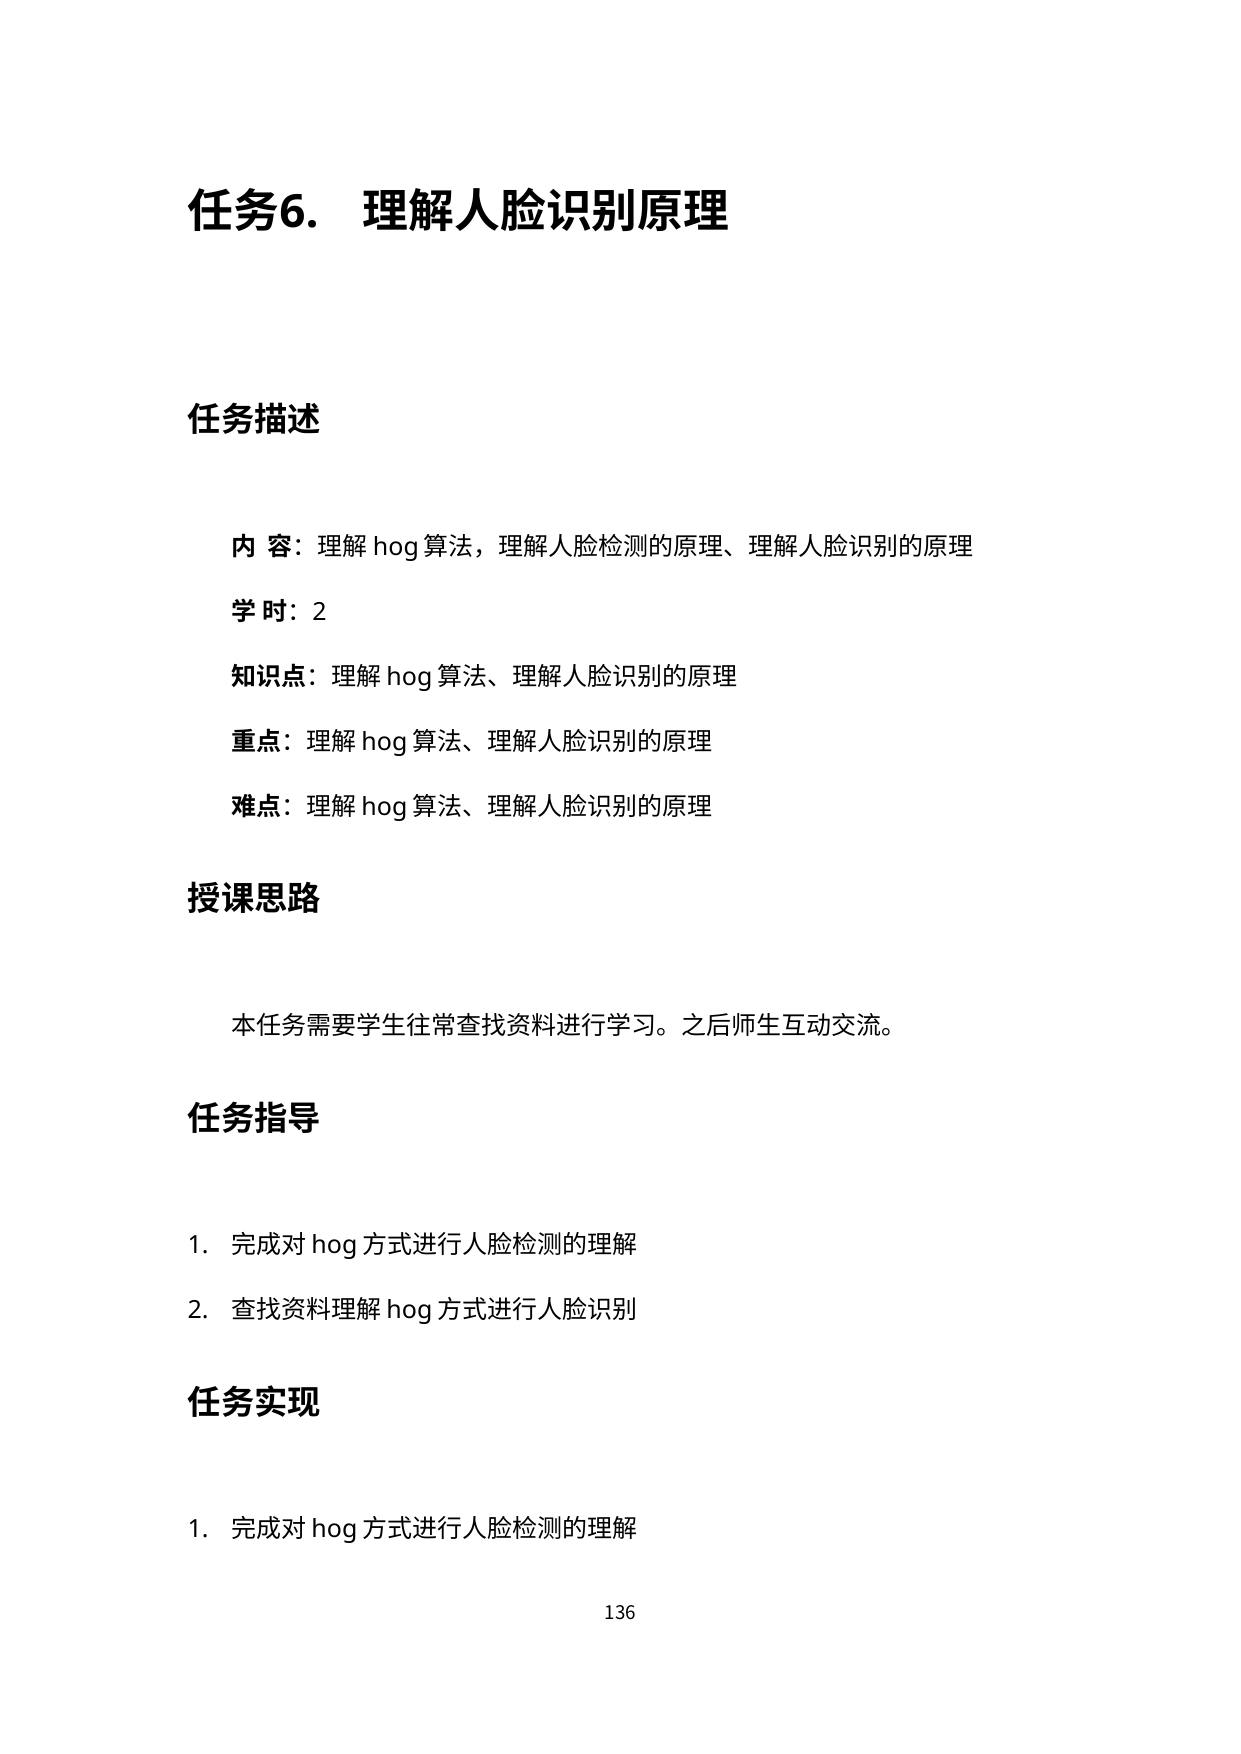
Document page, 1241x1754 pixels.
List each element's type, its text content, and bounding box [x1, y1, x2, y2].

list 查找资料理解hog方式进行人脸识别 [187, 1275, 1053, 1340]
subtitle 任务描述 [187, 384, 1053, 449]
subtitle 任务实现 [187, 1367, 1053, 1432]
text 难点：理解hog算法、理解人脸识别的原理 [231, 772, 1053, 837]
list 完成对hog方式进行人脸检测的理解 [187, 1494, 1053, 1559]
subtitle 授课思路 [187, 864, 1053, 929]
list 完成对hog方式进行人脸检测的理解 [187, 1210, 1053, 1275]
subtitle 理解人脸识别原理 [187, 159, 1053, 256]
text 本任务需要学生往常查找资料进行学习。之后师生互动交流。 [231, 991, 1053, 1056]
text 知识点：理解hog算法、理解人脸识别的原理 [231, 642, 1053, 707]
text 重点：理解hog算法、理解人脸识别的原理 [231, 707, 1053, 772]
subtitle 任务指导 [187, 1083, 1053, 1148]
text 内 容：理解hog算法，理解人脸检测的原理、理解人脸识别的原理 [231, 512, 1053, 577]
text 学 时：2 [231, 577, 1053, 642]
